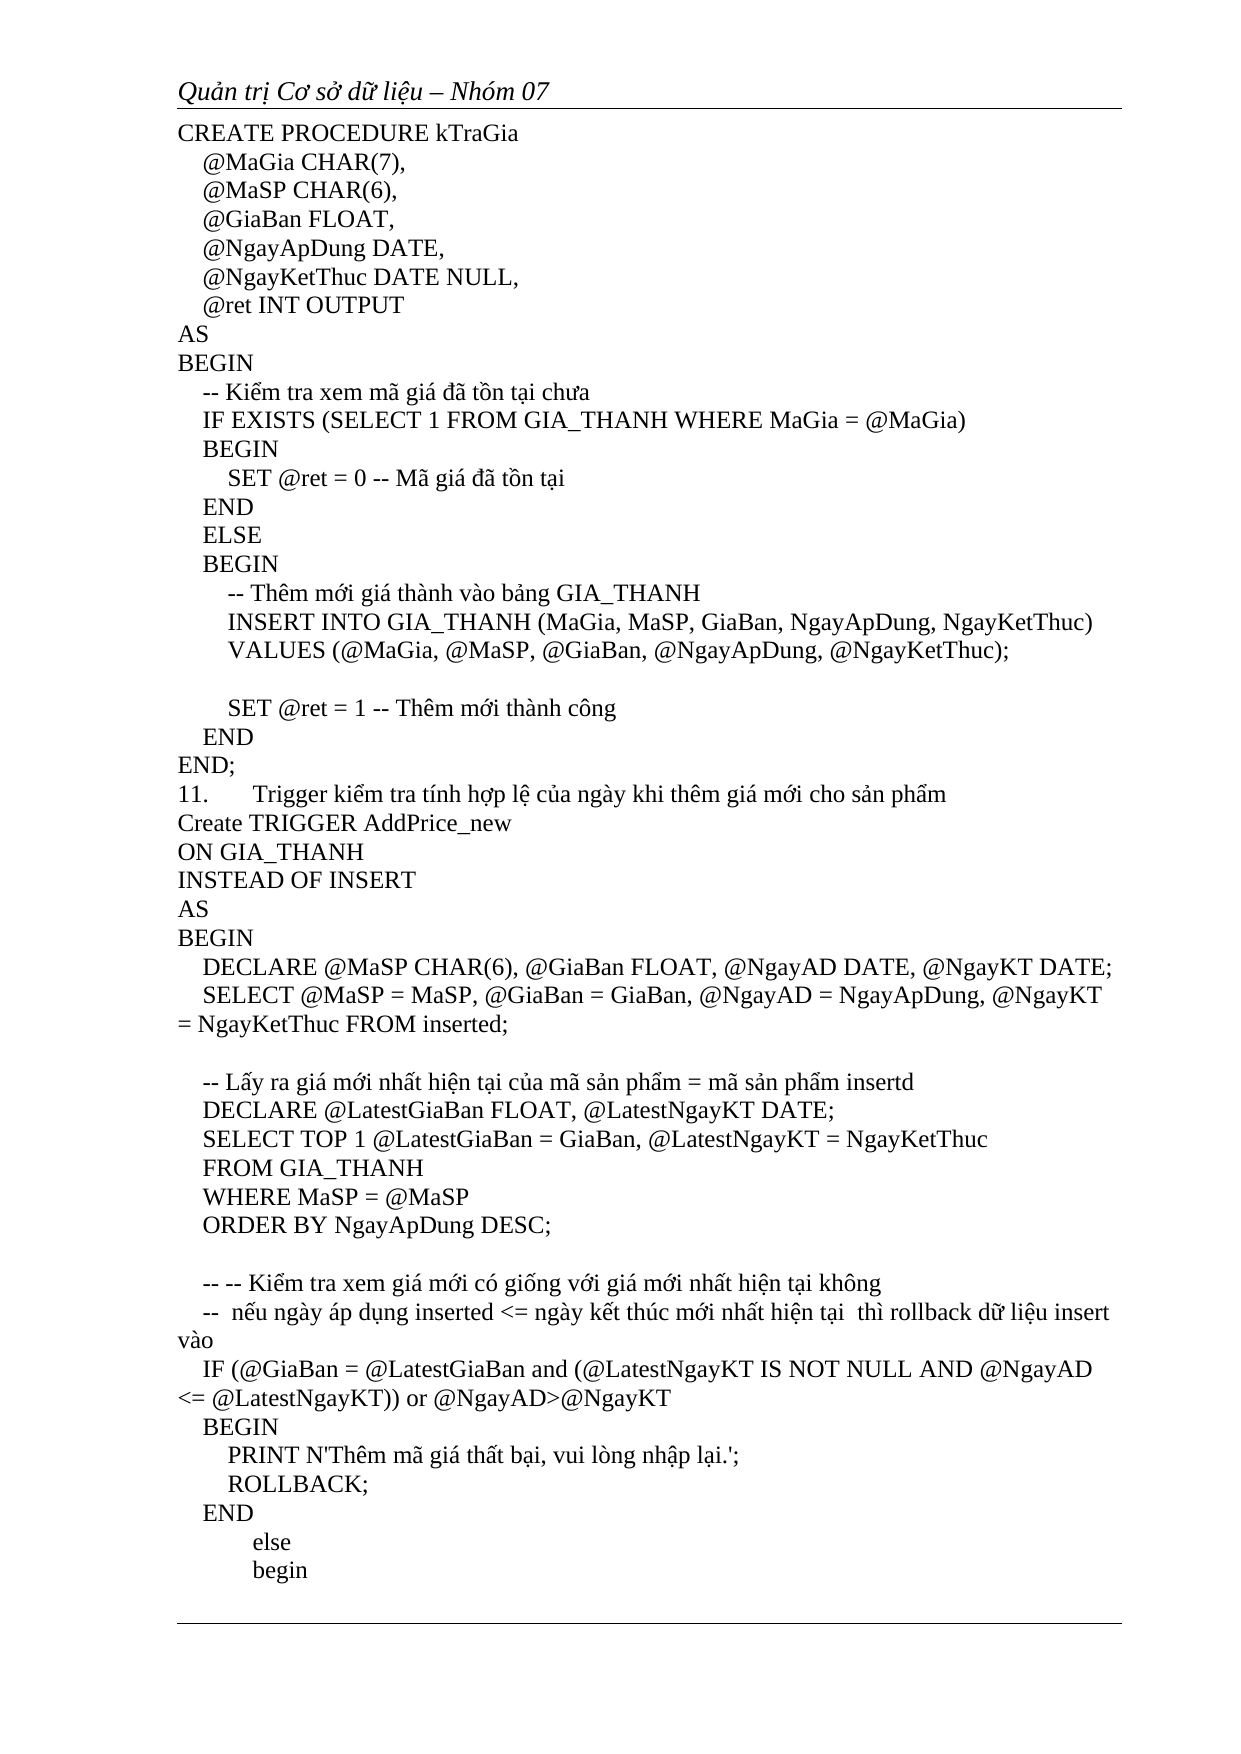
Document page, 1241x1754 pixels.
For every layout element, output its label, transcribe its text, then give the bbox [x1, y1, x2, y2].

text Create TRIGGER AddPrice_new [177, 808, 1122, 837]
text IF (@GiaBan = @LatestGiaBan and (@LatestNgayKT IS NOT NULL AND @NgayAD <= @LatestNgayKT)) or @NgayAD>@NgayKT [177, 1354, 1122, 1412]
text IF EXISTS (SELECT 1 FROM GIA_THANH WHERE MaGia = @MaGia) [177, 406, 1122, 434]
text @MaSP CHAR(6), [177, 176, 1122, 204]
text @GiaBan FLOAT, [177, 204, 1122, 233]
text SELECT @MaSP = MaSP, @GiaBan = GiaBan, @NgayAD = NgayApDung, @NgayKT = NgayKetThuc FROM inserted; [177, 981, 1122, 1038]
text END [177, 1498, 1122, 1527]
text BEGIN [177, 923, 1122, 952]
text PRINT N'Thêm mã giá thất bại, vui lòng nhập lại.'; [177, 1441, 1122, 1469]
text END; [177, 751, 1122, 779]
text ON GIA_THANH [177, 837, 1122, 866]
text @NgayKetThuc DATE NULL, [177, 262, 1122, 291]
text BEGIN [177, 434, 1122, 463]
text @ret INT OUTPUT [177, 291, 1122, 319]
text -- nếu ngày áp dụng inserted <= ngày kết thúc mới nhất hiện tại thì rollback dữ liệu insert vào [177, 1297, 1122, 1354]
text BEGIN [177, 549, 1122, 578]
text -- Lấy ra giá mới nhất hiện tại của mã sản phẩm = mã sản phẩm insertd [177, 1067, 1122, 1096]
text FROM GIA_THANH [177, 1153, 1122, 1182]
text INSERT INTO GIA_THANH (MaGia, MaSP, GiaBan, NgayApDung, NgayKetThuc) [177, 607, 1122, 636]
text VALUES (@MaGia, @MaSP, @GiaBan, @NgayApDung, @NgayKetThuc); [177, 636, 1122, 664]
text INSTEAD OF INSERT [177, 866, 1122, 894]
text @NgayApDung DATE, [177, 233, 1122, 262]
text AS [177, 894, 1122, 923]
text -- Kiểm tra xem mã giá đã tồn tại chưa [177, 377, 1122, 406]
text ELSE [177, 521, 1122, 549]
text WHERE MaSP = @MaSP [177, 1182, 1122, 1211]
text -- -- Kiểm tra xem giá mới có giống với giá mới nhất hiện tại không [177, 1268, 1122, 1297]
text DECLARE @LatestGiaBan FLOAT, @LatestNgayKT DATE; [177, 1096, 1122, 1124]
text END [177, 492, 1122, 521]
text SET @ret = 0 -- Mã giá đã tồn tại [177, 463, 1122, 492]
text -- Thêm mới giá thành vào bảng GIA_THANH [177, 578, 1122, 607]
text 11. Trigger kiểm tra tính hợp lệ của ngày khi thêm giá mới cho sản phẩm [177, 779, 1122, 808]
text SET @ret = 1 -- Thêm mới thành công [177, 693, 1122, 722]
text END [177, 722, 1122, 751]
text begin [177, 1556, 1122, 1584]
text CREATE PROCEDURE kTraGia [177, 118, 1122, 147]
text ROLLBACK; [177, 1469, 1122, 1498]
text BEGIN [177, 1412, 1122, 1441]
text BEGIN [177, 348, 1122, 377]
text DECLARE @MaSP CHAR(6), @GiaBan FLOAT, @NgayAD DATE, @NgayKT DATE; [177, 952, 1122, 981]
text @MaGia CHAR(7), [177, 147, 1122, 176]
text SELECT TOP 1 @LatestGiaBan = GiaBan, @LatestNgayKT = NgayKetThuc [177, 1124, 1122, 1153]
text AS [177, 319, 1122, 348]
text ORDER BY NgayApDung DESC; [177, 1211, 1122, 1239]
text else [177, 1527, 1122, 1556]
